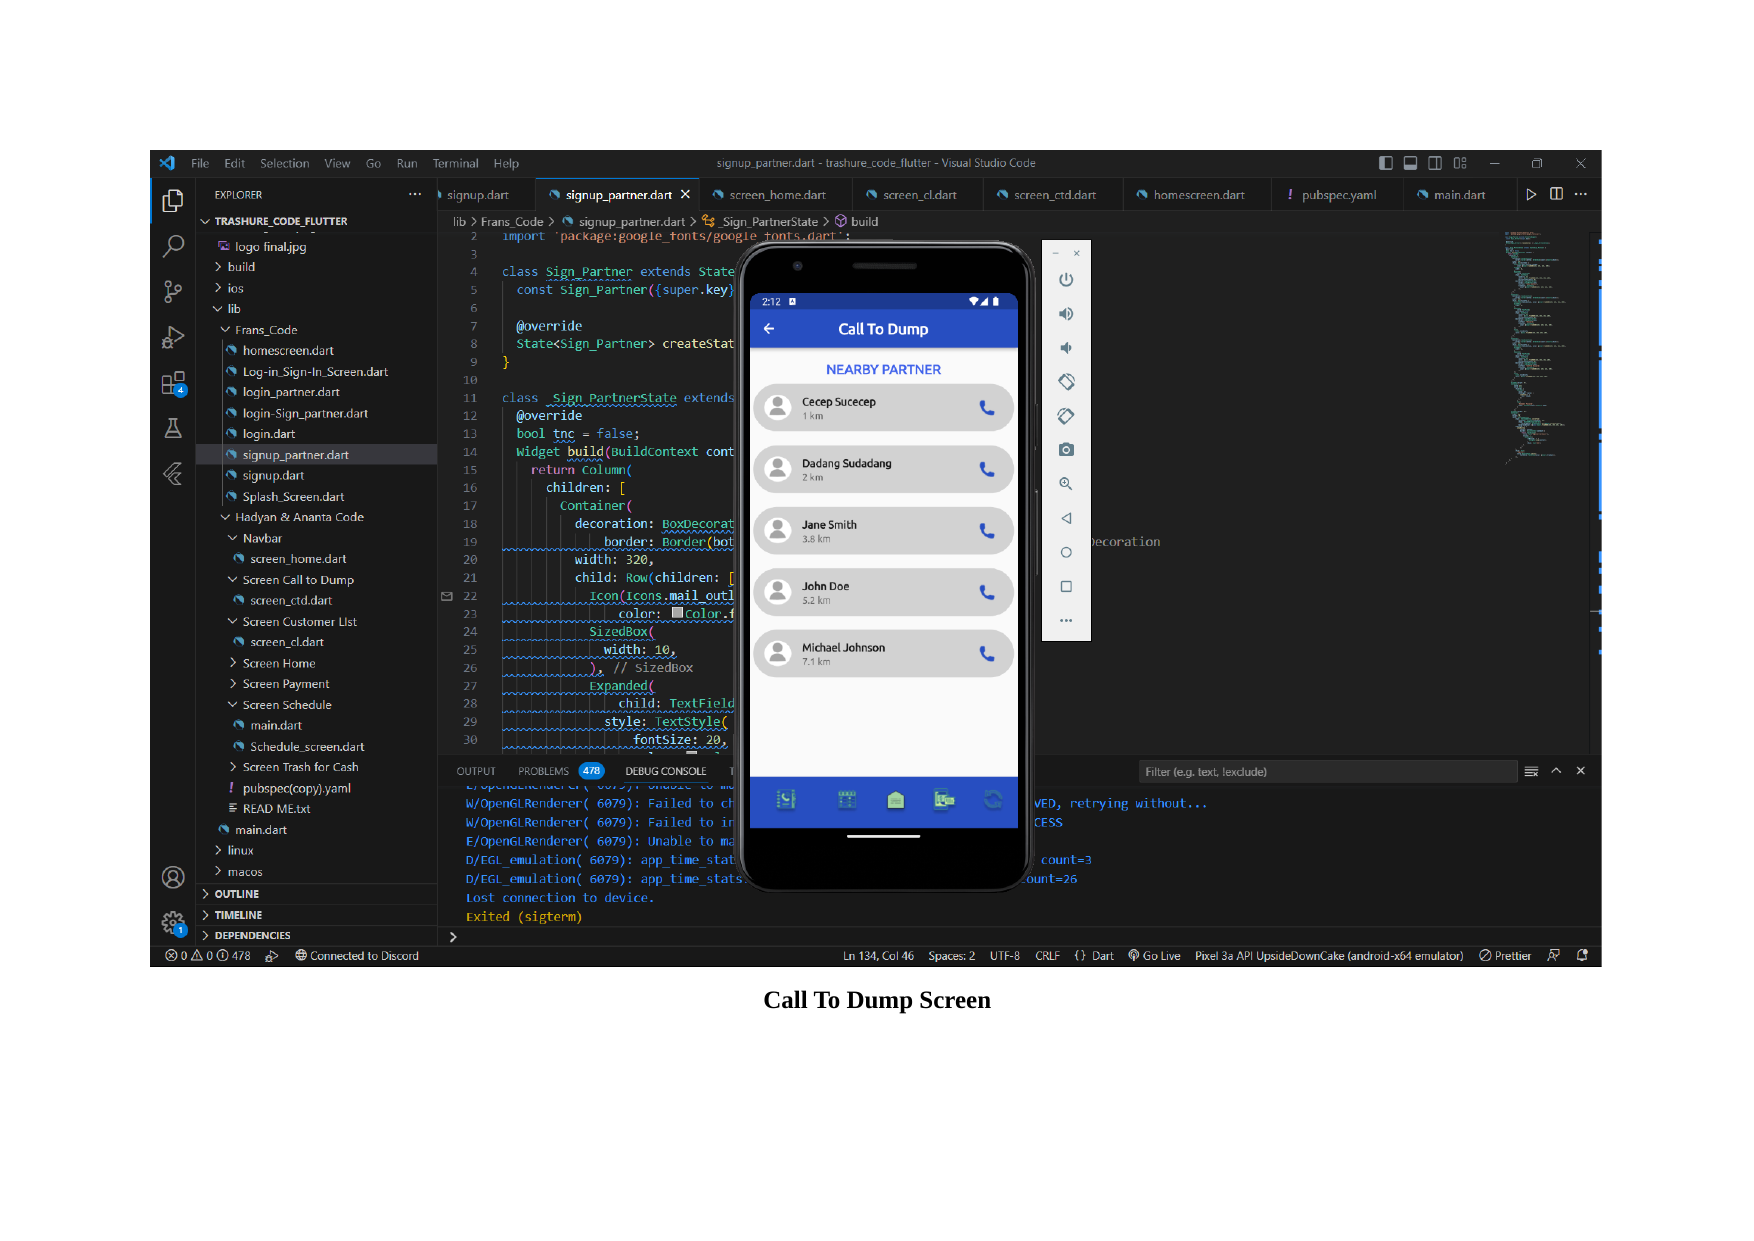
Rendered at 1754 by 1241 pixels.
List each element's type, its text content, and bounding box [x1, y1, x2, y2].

picture [150, 150, 1602, 967]
text Call To Dump Screen [150, 985, 1604, 1014]
